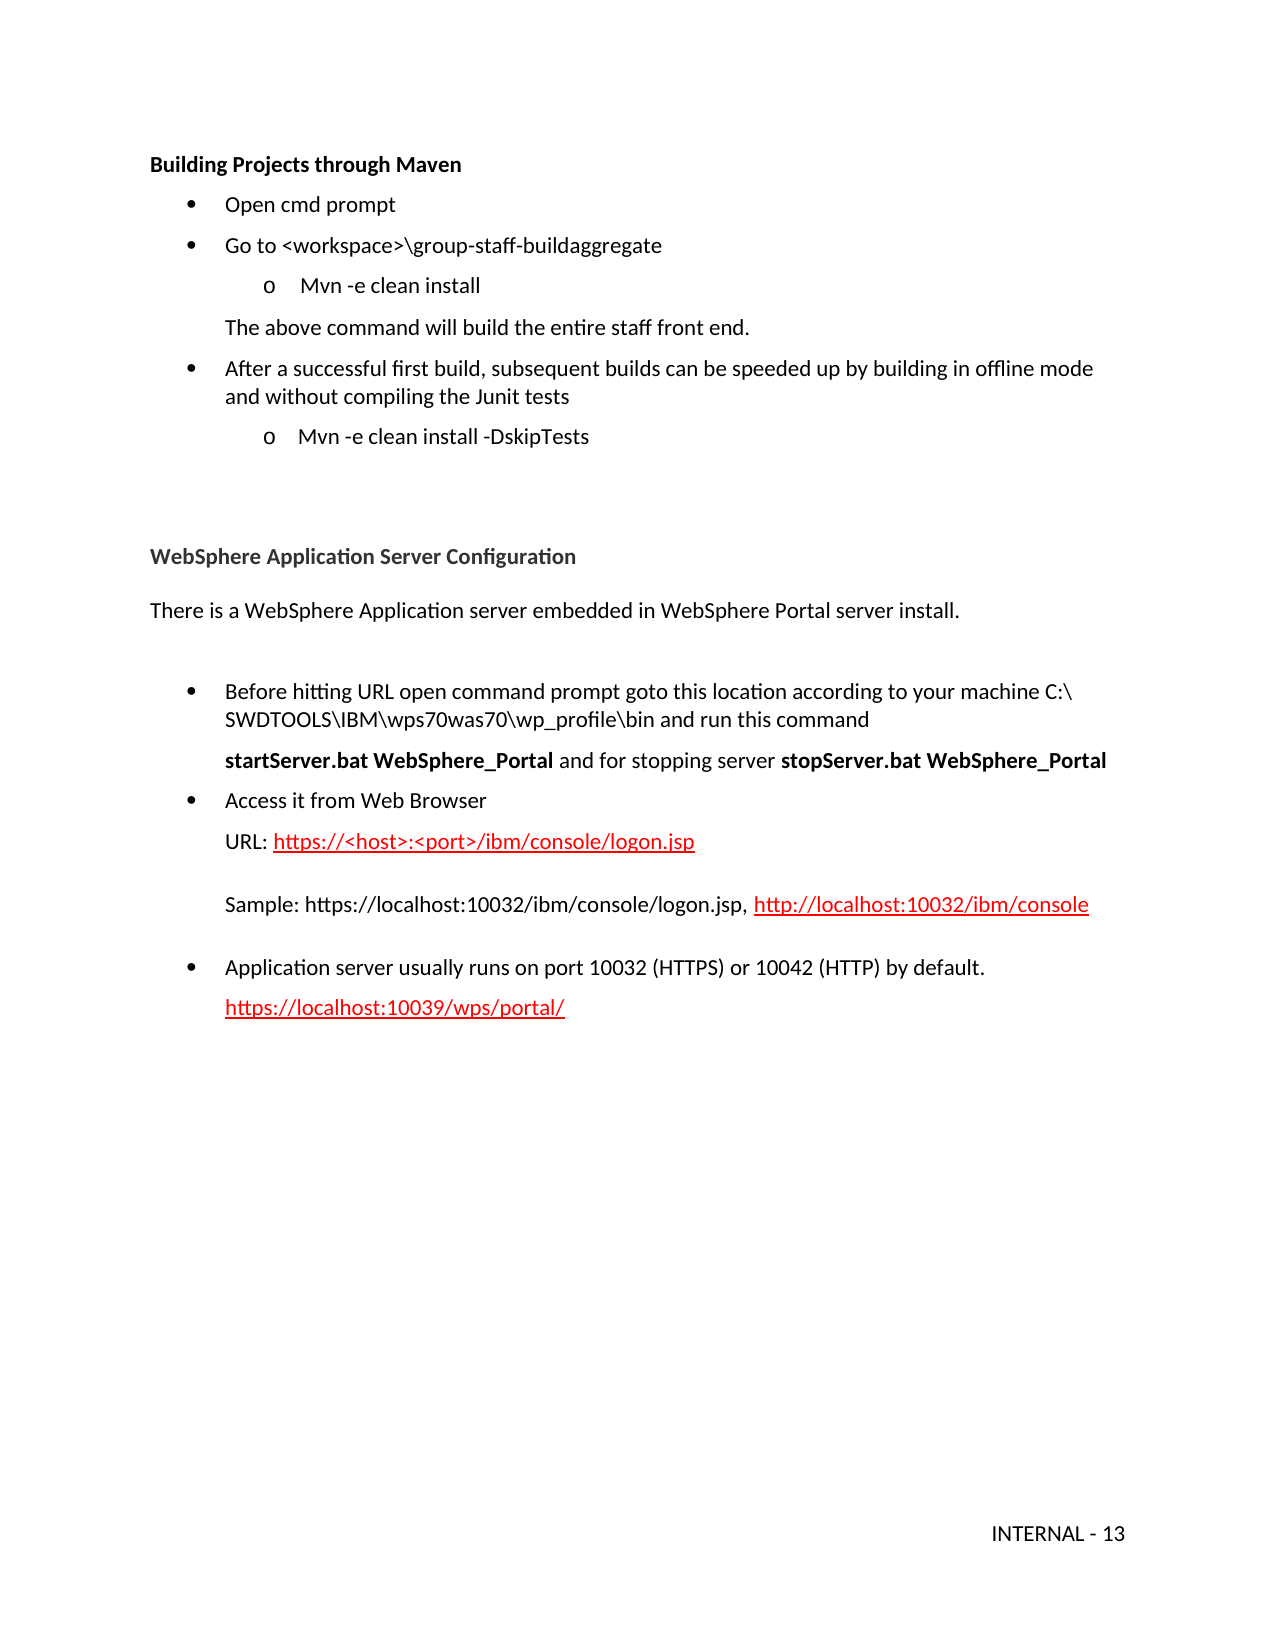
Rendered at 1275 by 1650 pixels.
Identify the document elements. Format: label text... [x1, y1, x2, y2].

list Mvn -e clean install -DskipTests [262, 422, 1125, 451]
list Mvn -e clean install [262, 272, 1125, 301]
text URL: https://<host>:<port>/ibm/console/logon.jsp [225, 827, 1125, 855]
text https://localhost:10039/wps/portal/ [150, 993, 1125, 1021]
subtitle WebSphere Application Server Configuration [150, 542, 1125, 570]
subtitle Building Projects through Maven [150, 150, 1125, 178]
list Open cmd prompt [150, 191, 1125, 218]
list After a successful first build, subsequent builds can be speeded up by building in offline mode and without compiling the Junit tests [187, 354, 1125, 410]
list Application server usually runs on port 10032 (HTTPS) or 10042 (HTTP) by default. [187, 953, 1125, 981]
text There is a WebSphere Application server embedded in WebSphere Portal server install. [150, 596, 1125, 624]
list Go to <workspace>\group-staff-buildaggregate [187, 231, 1125, 259]
text The above command will build the entire staff front end. [225, 313, 1125, 341]
list Before hitting URL open command prompt goto this location according to your machine C:\SWDTOOLS\IBM\wps70was70\wp_profile\bin and run this command [187, 677, 1125, 733]
text Sample: https://localhost:10032/ibm/console/logon.jsp, http://localhost:10032/ibm/console [225, 890, 1125, 918]
text startServer.bat WebSphere_Portal and for stopping server stopServer.bat WebSphere_Portal [225, 746, 1125, 774]
list Access it from Web Browser [187, 787, 1125, 814]
